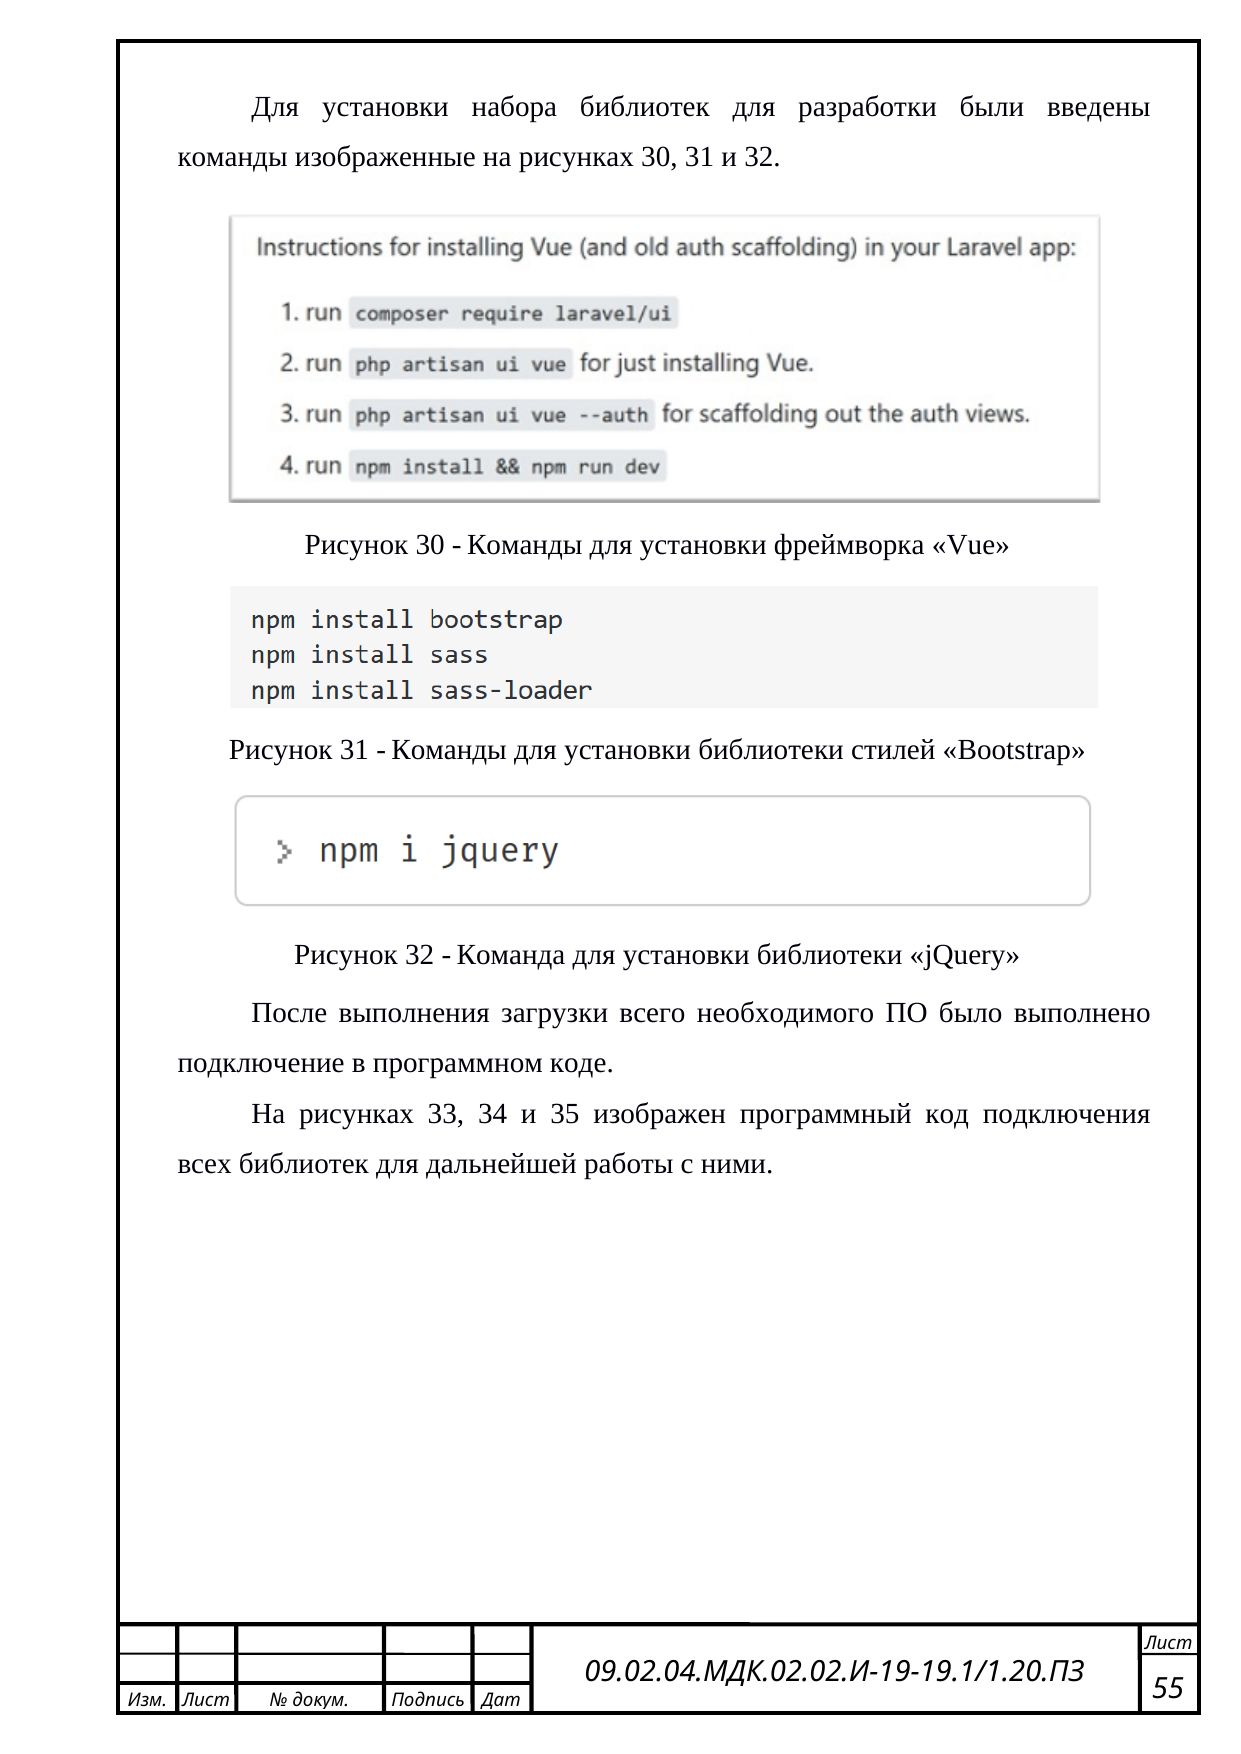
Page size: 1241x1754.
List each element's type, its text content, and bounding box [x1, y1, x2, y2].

picture [227, 791, 1102, 912]
picture [230, 586, 1099, 708]
text Команды для установки фреймворка «Vue» [177, 527, 1137, 561]
text На рисунках 33, 34 и 35 изображен программный код подключения всех библиотек для дальнейшей работы с ними. [177, 1096, 1152, 1180]
picture [228, 214, 1101, 503]
text После выполнения загрузки всего необходимого ПО было выполнено подключение в программном коде. [177, 995, 1152, 1079]
text Команды для установки библиотеки стилей «Bootstrap» [177, 732, 1137, 766]
text Для установки набора библиотек для разработки были введены команды изображенные на рисунках 30, 31 и 32. [177, 89, 1152, 172]
text Команда для установки библиотеки «jQuery» [177, 937, 1137, 970]
